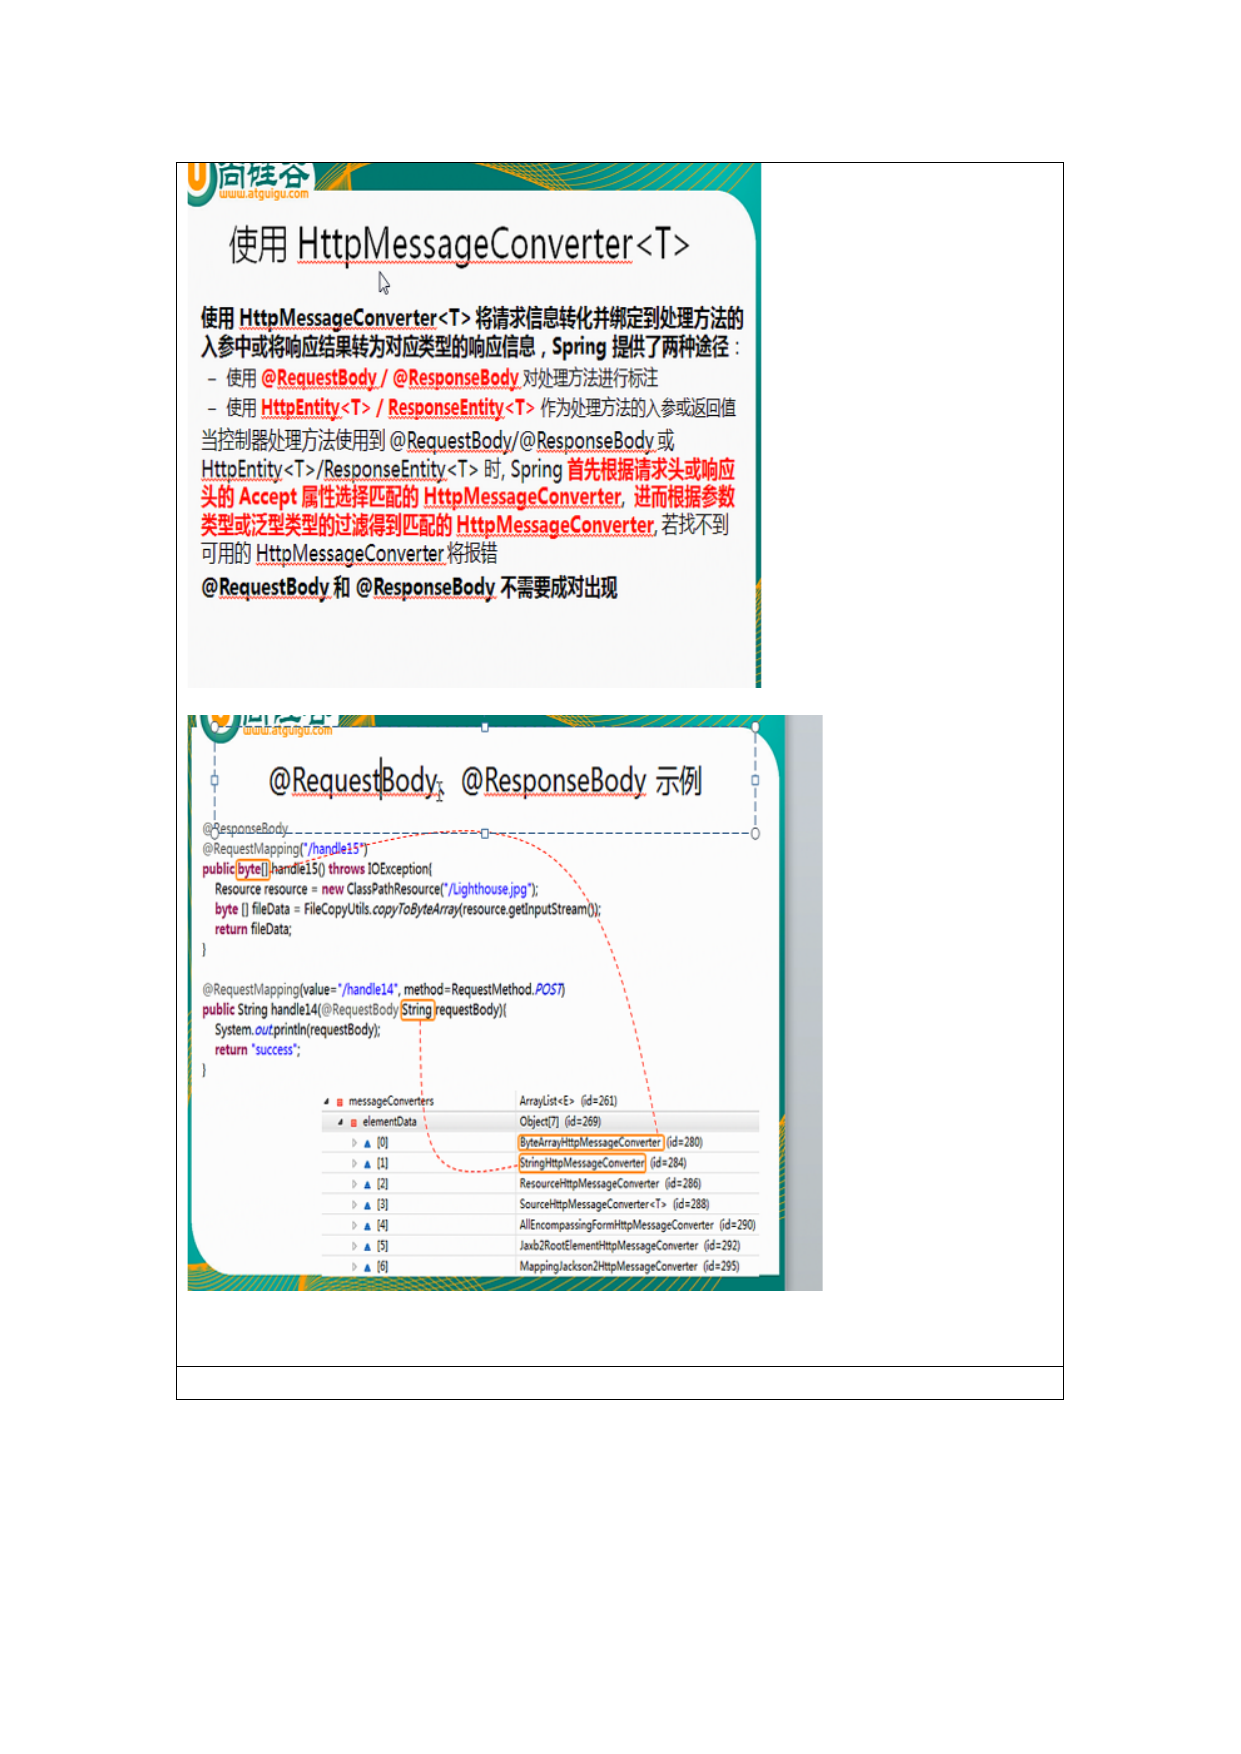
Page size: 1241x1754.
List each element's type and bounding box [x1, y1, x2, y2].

table_cell [177, 1367, 1063, 1399]
picture [187, 163, 762, 688]
table_header [177, 163, 1063, 1366]
picture [187, 715, 823, 1291]
